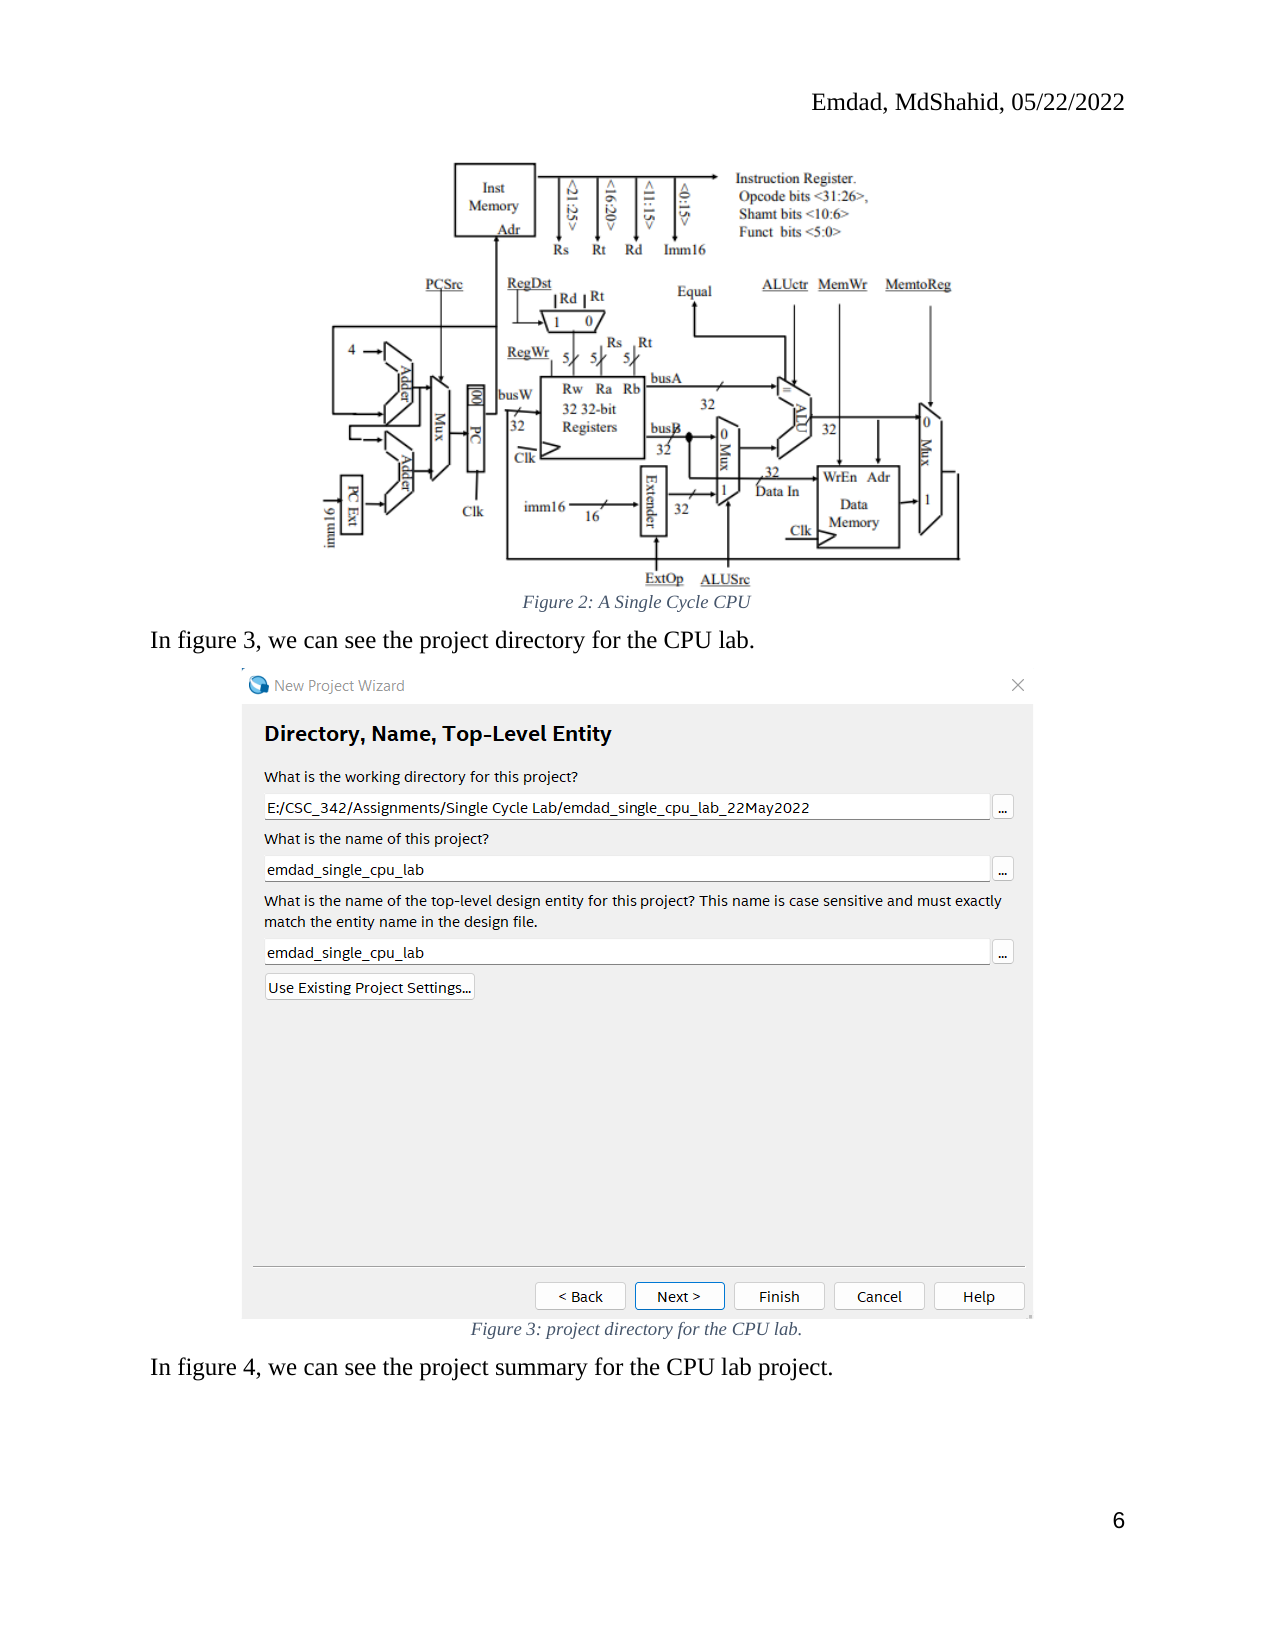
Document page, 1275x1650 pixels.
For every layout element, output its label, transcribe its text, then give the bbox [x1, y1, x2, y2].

picture [311, 157, 964, 589]
text In figure 4, we can see the project summary for the CPU lab project. [150, 1352, 1125, 1381]
text Figure 2: A Single Cycle CPU [150, 591, 1125, 613]
text In figure 3, we can see the project directory for the CPU lab. [150, 625, 1125, 654]
text Figure 3: project directory for the CPU lab. [150, 1318, 1125, 1340]
picture [241, 668, 1034, 1319]
